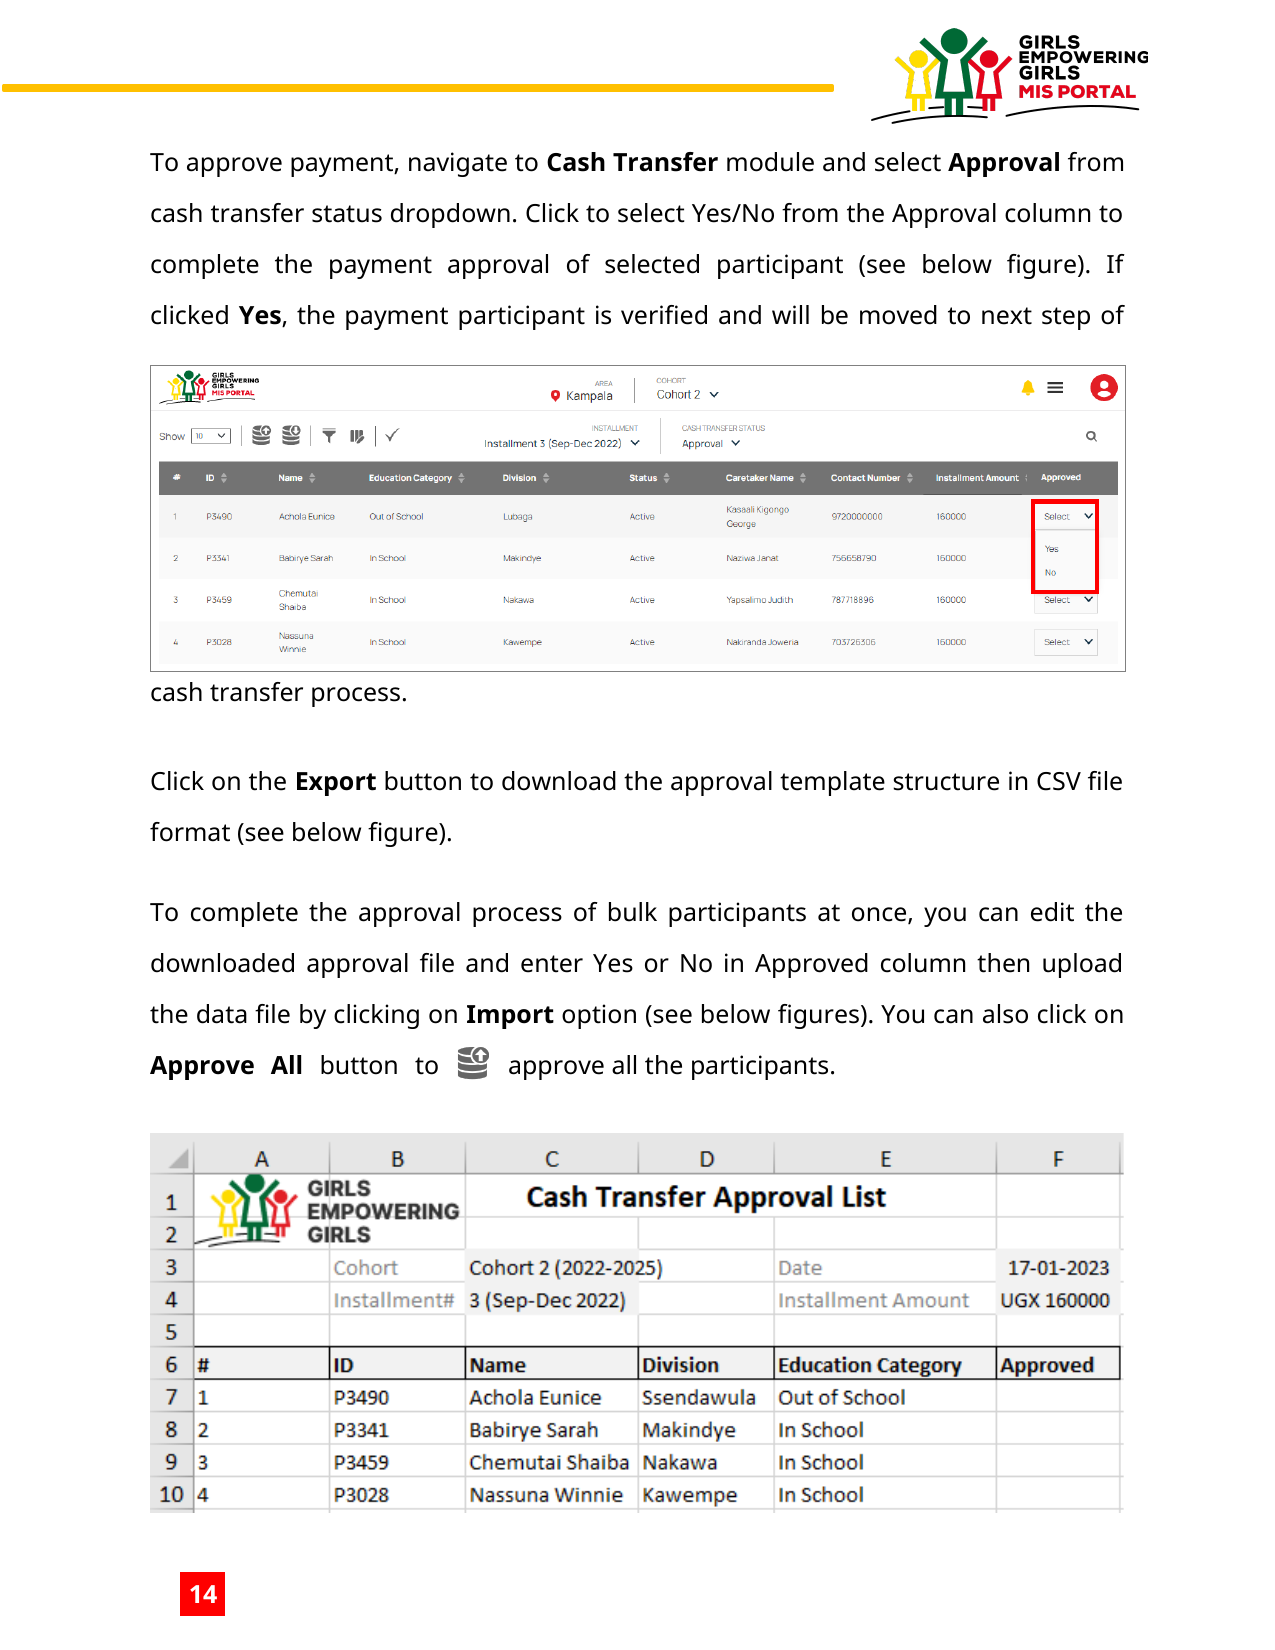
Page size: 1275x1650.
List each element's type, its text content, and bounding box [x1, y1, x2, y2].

text To approve payment, navigate to Cash Transfer module and select Approval from cash transfer status dropdown. Click to select Yes/No from the Approval column to complete the payment approval of selected participant (see below figure). If clicked Yes, the payment participant is verified and will be moved to next step of cash transfer process. [150, 672, 1125, 709]
picture [151, 366, 1125, 671]
text Click on the Export button to download the approval template structure in CSV file format (see below figure). [150, 764, 1125, 849]
picture [457, 1047, 489, 1080]
text To approve payment, navigate to Cash Transfer module and select Approval from cash transfer status dropdown. Click to select Yes/No from the Approval column to complete the payment approval of selected participant (see below figure). If clicked Yes, the payment participant is verified and will be moved to next step of cash transfer process. [150, 145, 1125, 365]
picture [150, 1133, 1124, 1513]
text To complete the approval process of bulk participants at once, you can edit the downloaded approval file and enter Yes or No in Approved column then upload the data file by clicking on Import option (see below figures). You can also click on Approve All button to approve all the participants. [150, 895, 1125, 1082]
picture [871, 28, 1148, 125]
